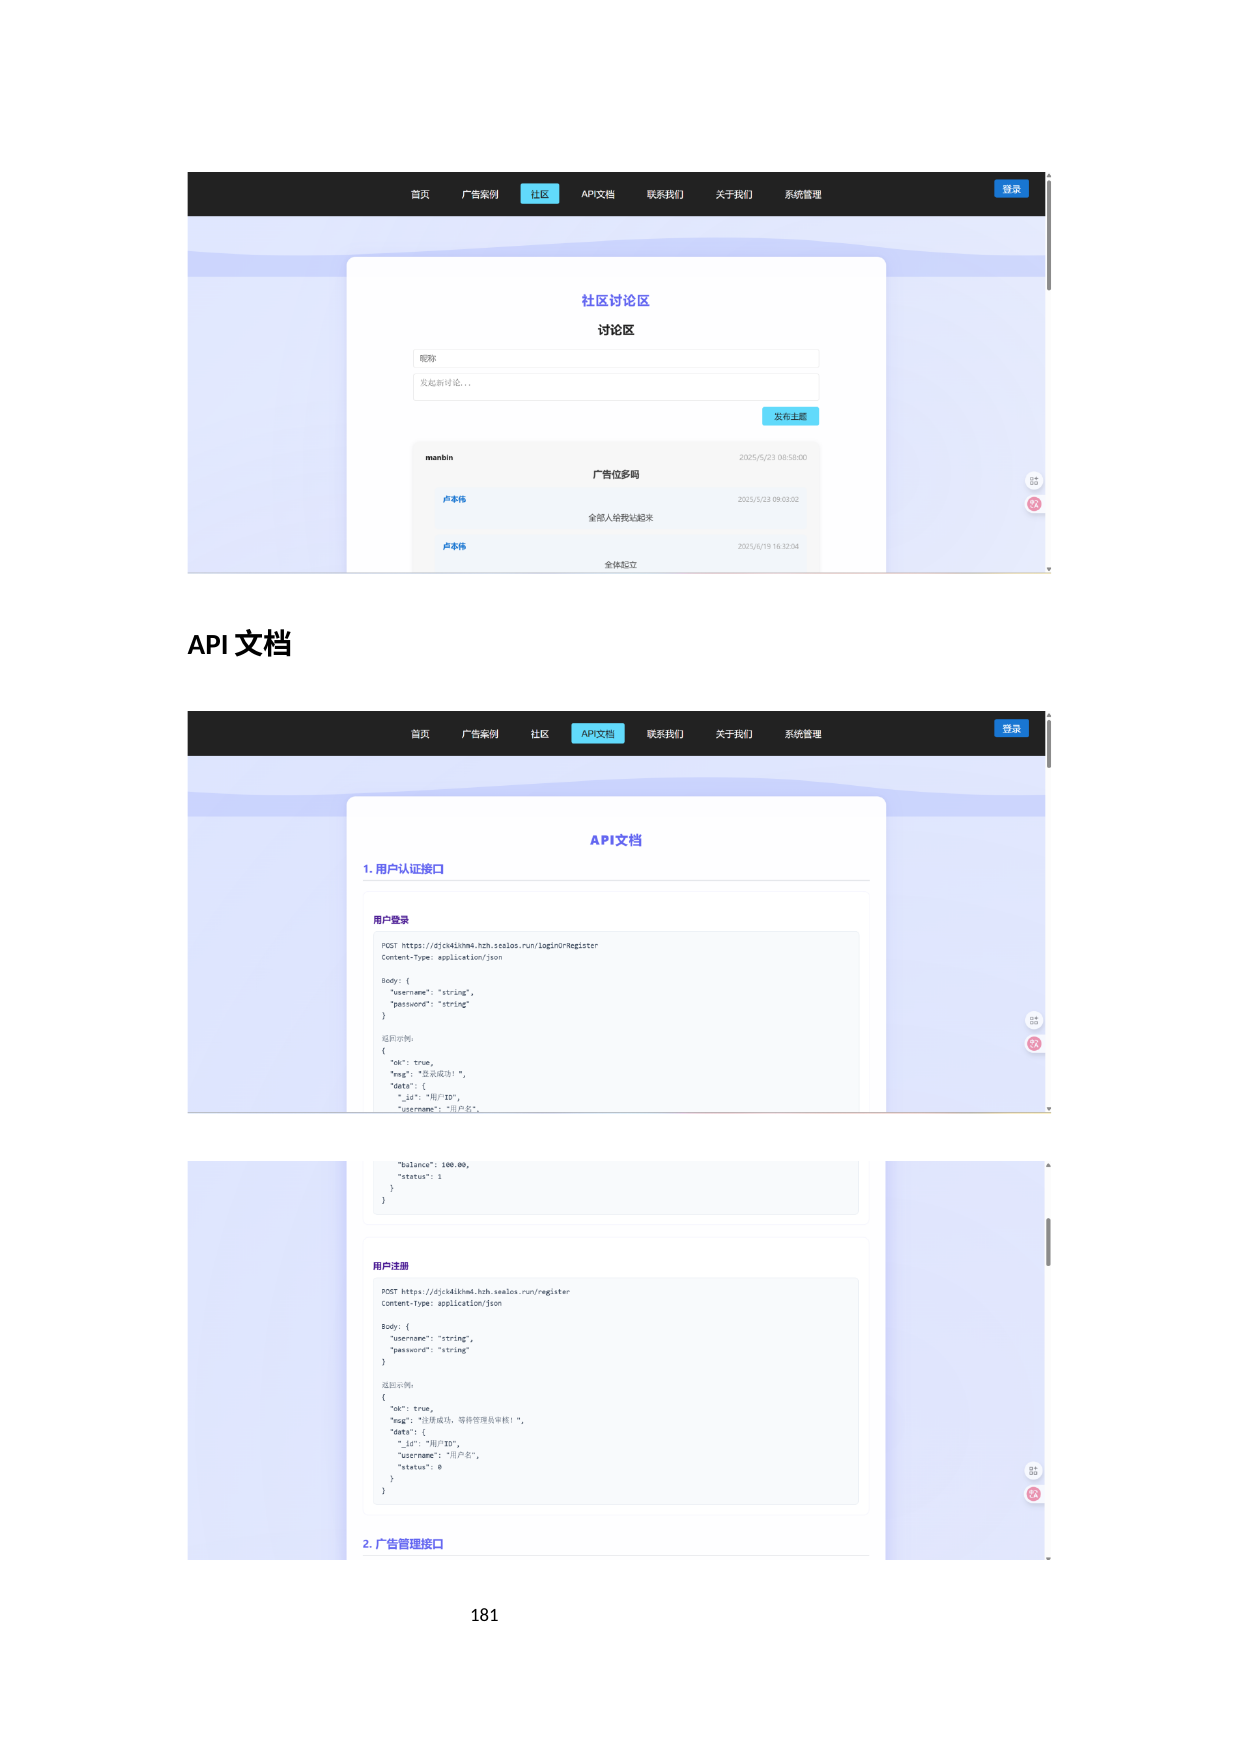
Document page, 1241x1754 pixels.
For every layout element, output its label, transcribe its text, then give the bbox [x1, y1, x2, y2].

picture [187, 711, 1052, 1114]
text API文档 [187, 609, 1053, 674]
picture [187, 1161, 1051, 1560]
picture [187, 172, 1052, 574]
